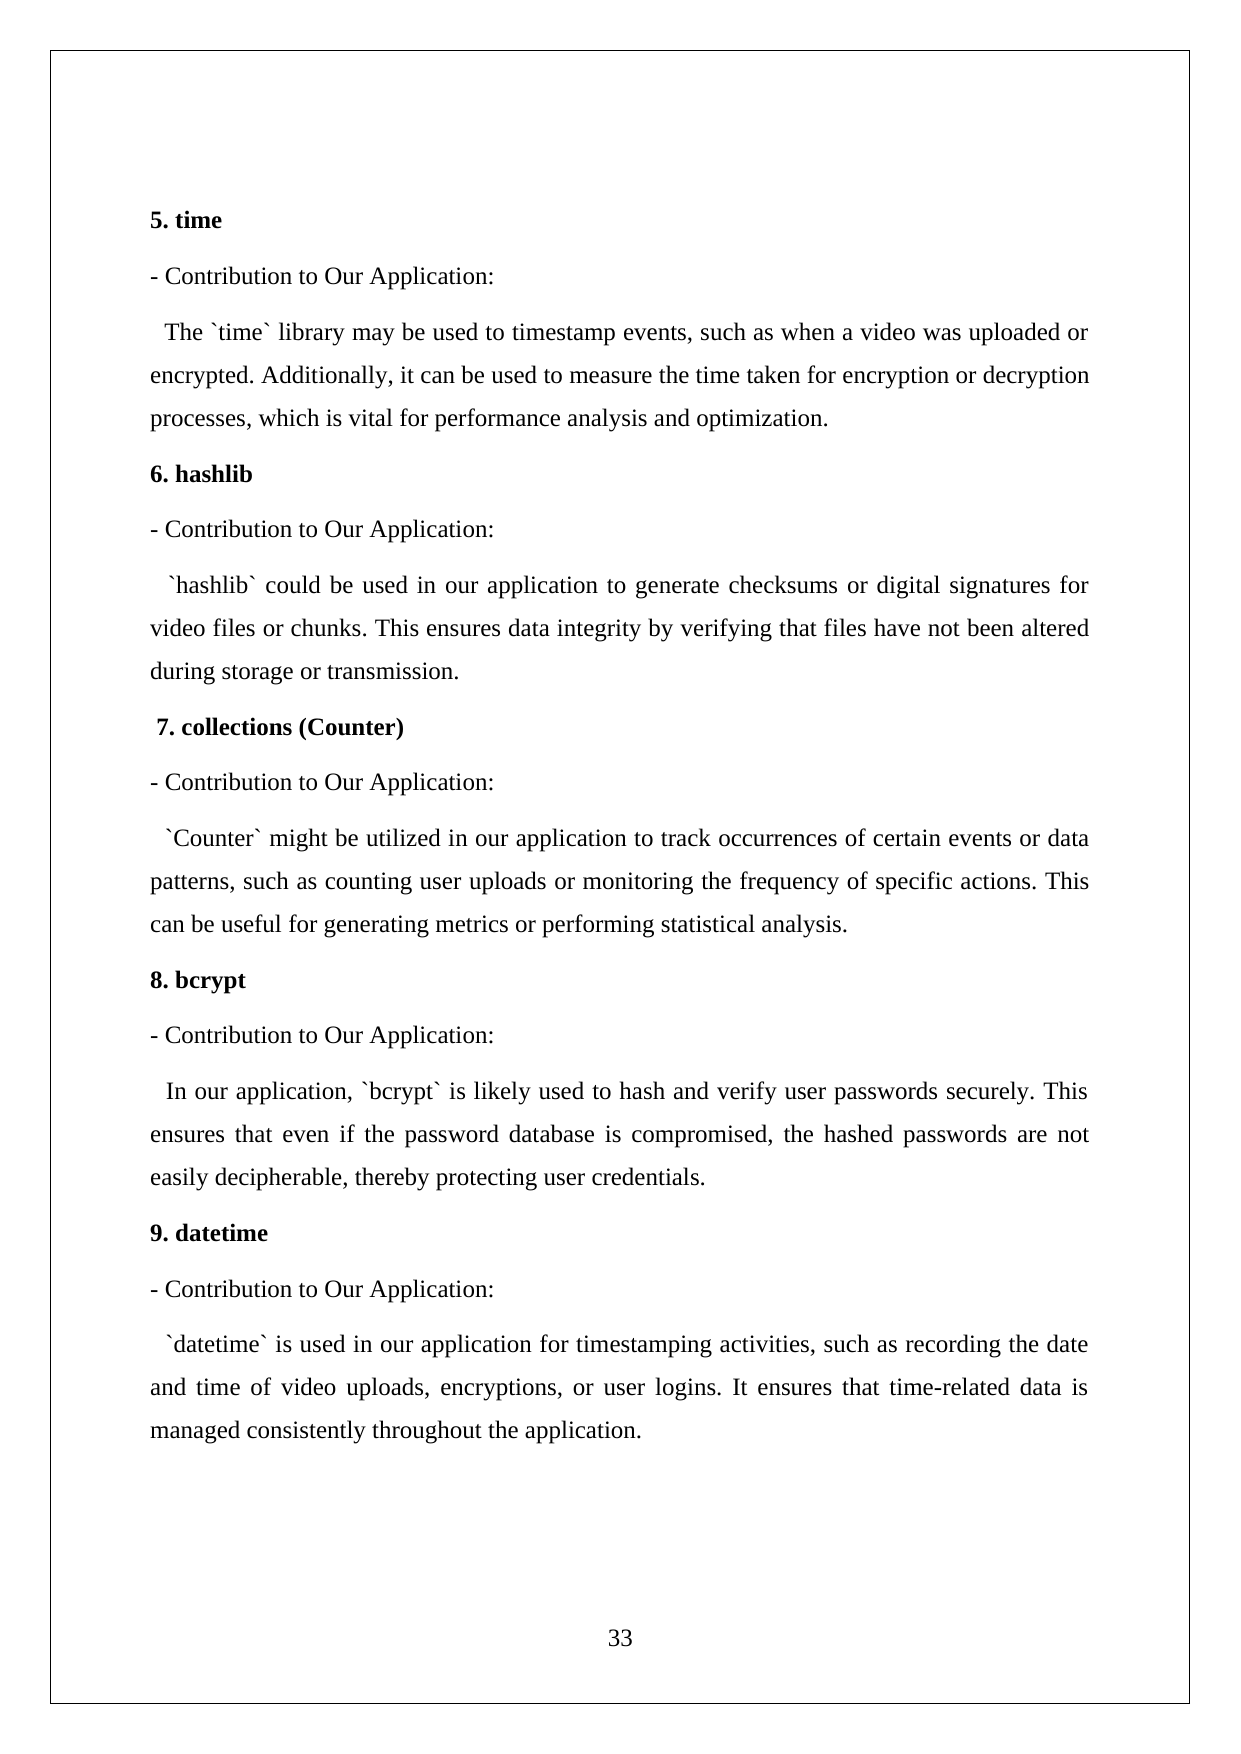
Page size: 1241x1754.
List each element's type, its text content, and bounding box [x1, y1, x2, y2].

text - Contribution to Our Application: [150, 1274, 1090, 1302]
text 8. bcrypt [150, 965, 1090, 994]
text 7. collections (Counter) [150, 712, 1090, 741]
text 6. hashlib [150, 459, 1090, 487]
text `hashlib` could be used in our application to generate checksums or digital signatures for video files or chunks. This ensures data integrity by verifying that files have not been altered during storage or transmission. [150, 570, 1090, 685]
text `datetime` is used in our application for timestamping activities, such as recording the date and time of video uploads, encryptions, or user logins. It ensures that time-related data is managed consistently throughout the application. [150, 1329, 1090, 1444]
text The `time` library may be used to timestamp events, such as when a video was uploaded or encrypted. Additionally, it can be used to measure the time taken for encryption or decryption processes, which is vital for performance analysis and optimization. [150, 317, 1090, 432]
text - Contribution to Our Application: [150, 261, 1090, 290]
text - Contribution to Our Application: [150, 767, 1090, 796]
text 5. time [150, 206, 1090, 234]
text In our application, `bcrypt` is likely used to hash and verify user passwords securely. This ensures that even if the password database is compromised, the hashed passwords are not easily decipherable, thereby protecting user credentials. [150, 1076, 1090, 1191]
text `Counter` might be utilized in our application to track occurrences of certain events or data patterns, such as counting user uploads or monitoring the frequency of specific actions. This can be useful for generating metrics or performing statistical analysis. [150, 823, 1090, 938]
text 9. datetime [150, 1218, 1090, 1247]
text - Contribution to Our Application: [150, 1021, 1090, 1049]
text - Contribution to Our Application: [150, 514, 1090, 543]
